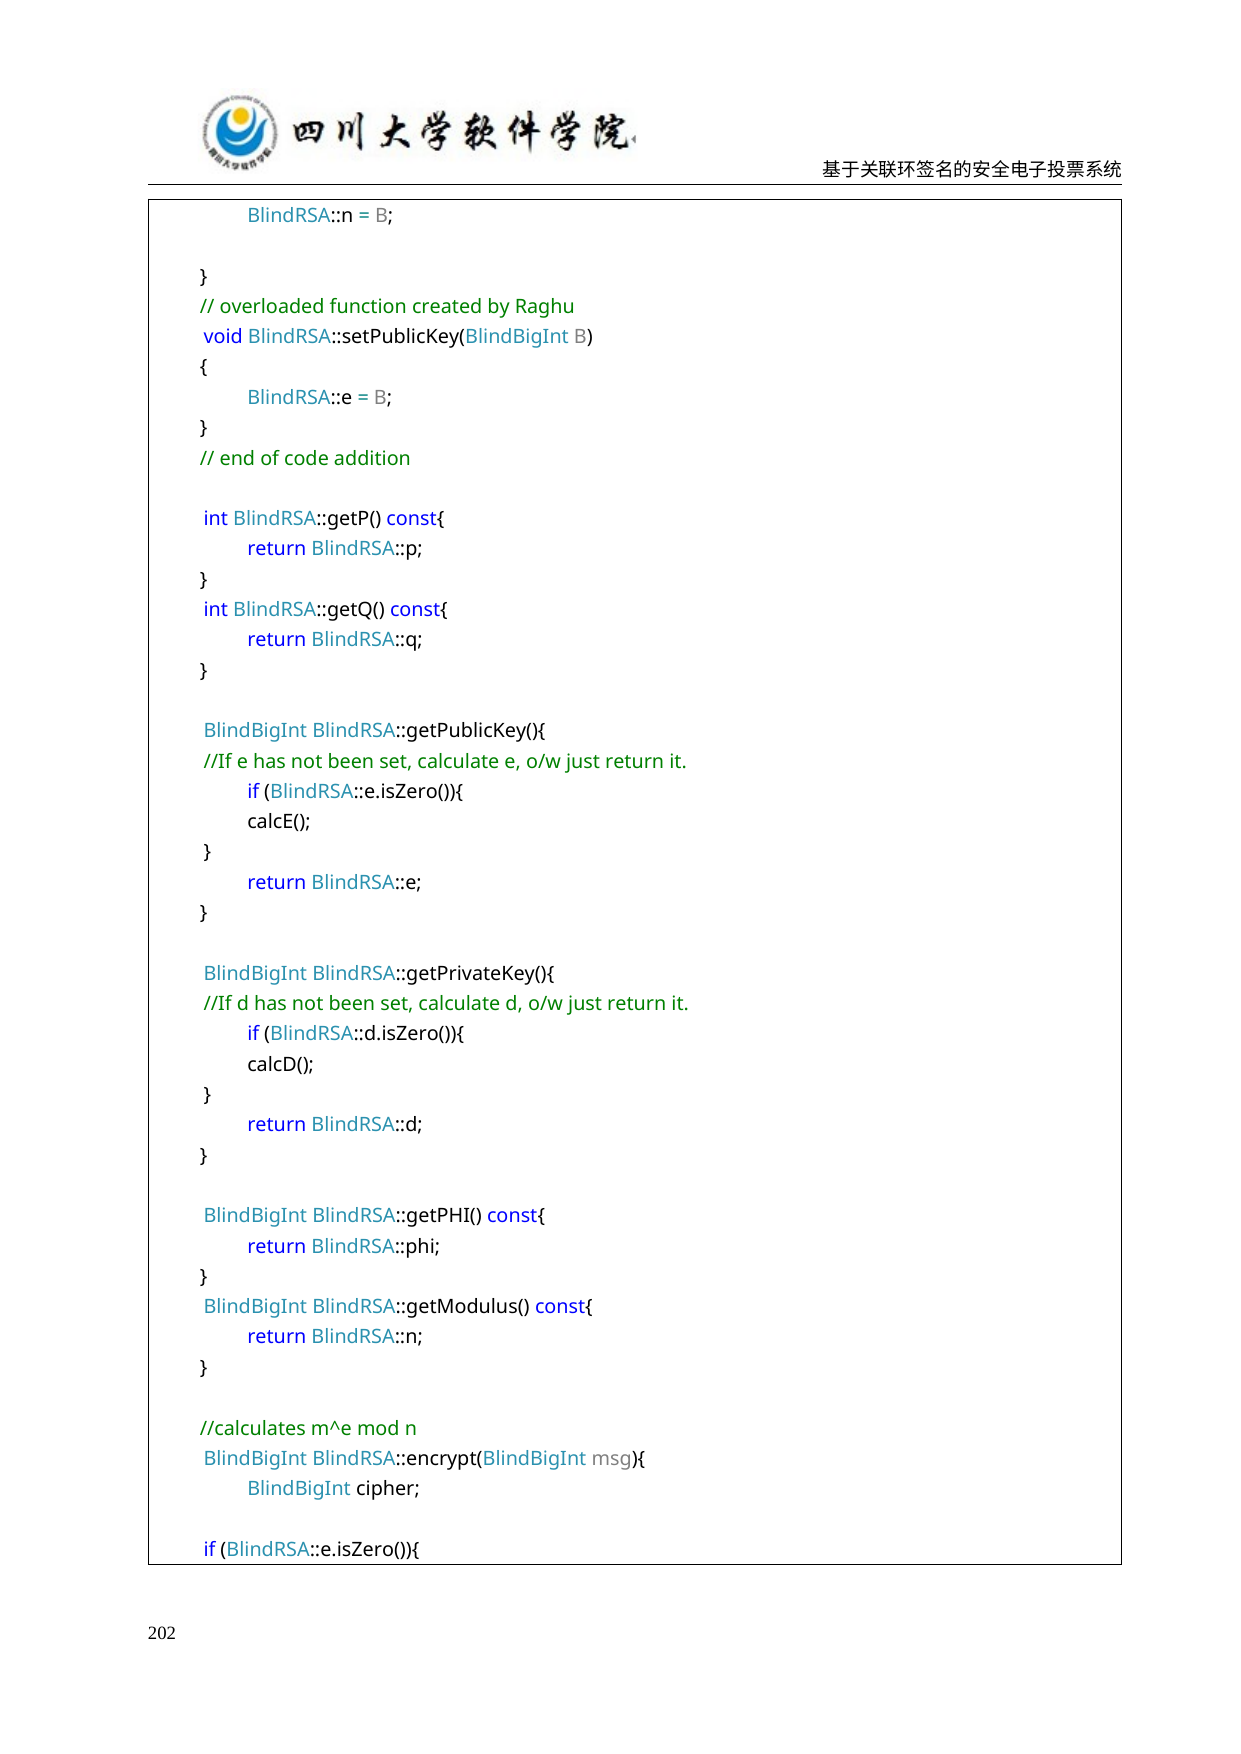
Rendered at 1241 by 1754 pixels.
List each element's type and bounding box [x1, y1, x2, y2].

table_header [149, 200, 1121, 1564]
picture [197, 88, 639, 177]
